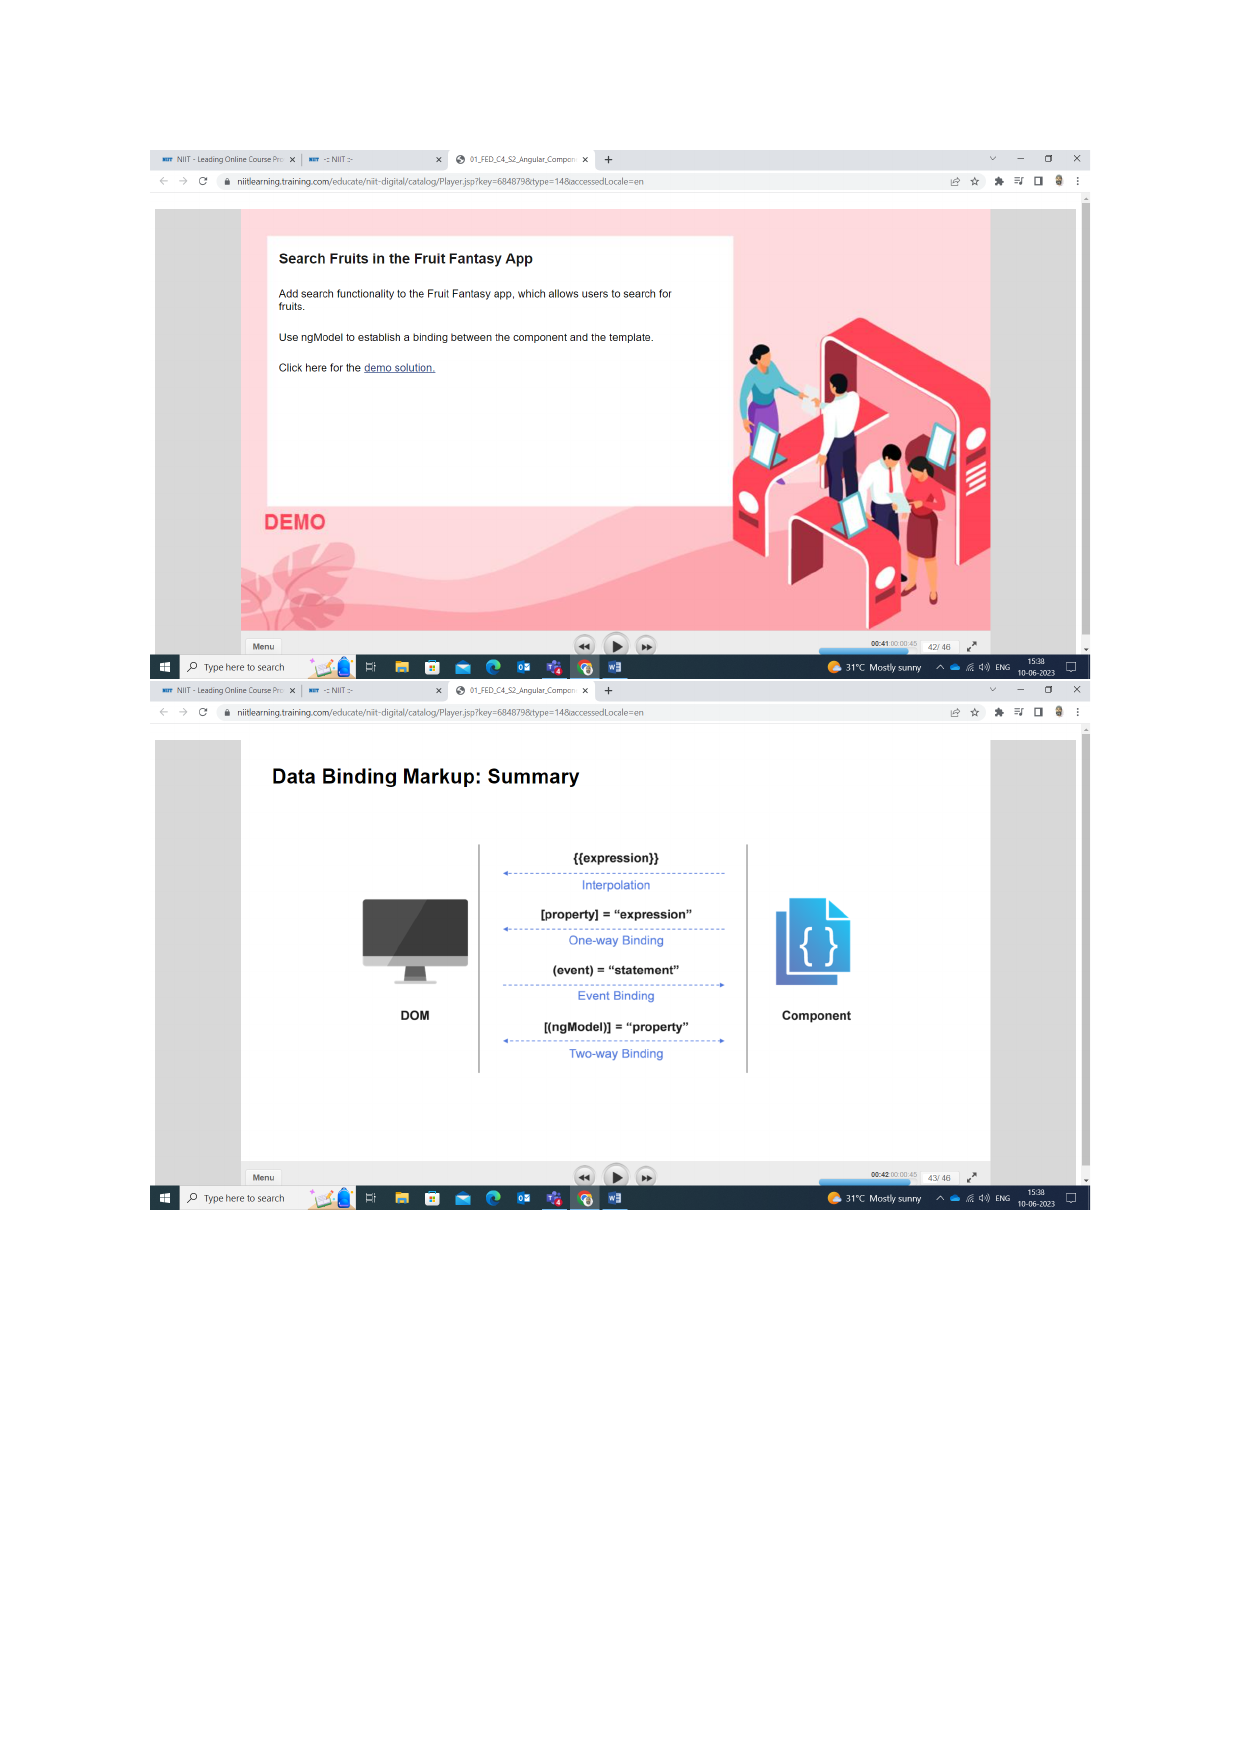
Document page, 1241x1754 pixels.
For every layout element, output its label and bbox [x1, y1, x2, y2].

picture [150, 681, 1091, 1210]
picture [150, 150, 1091, 679]
